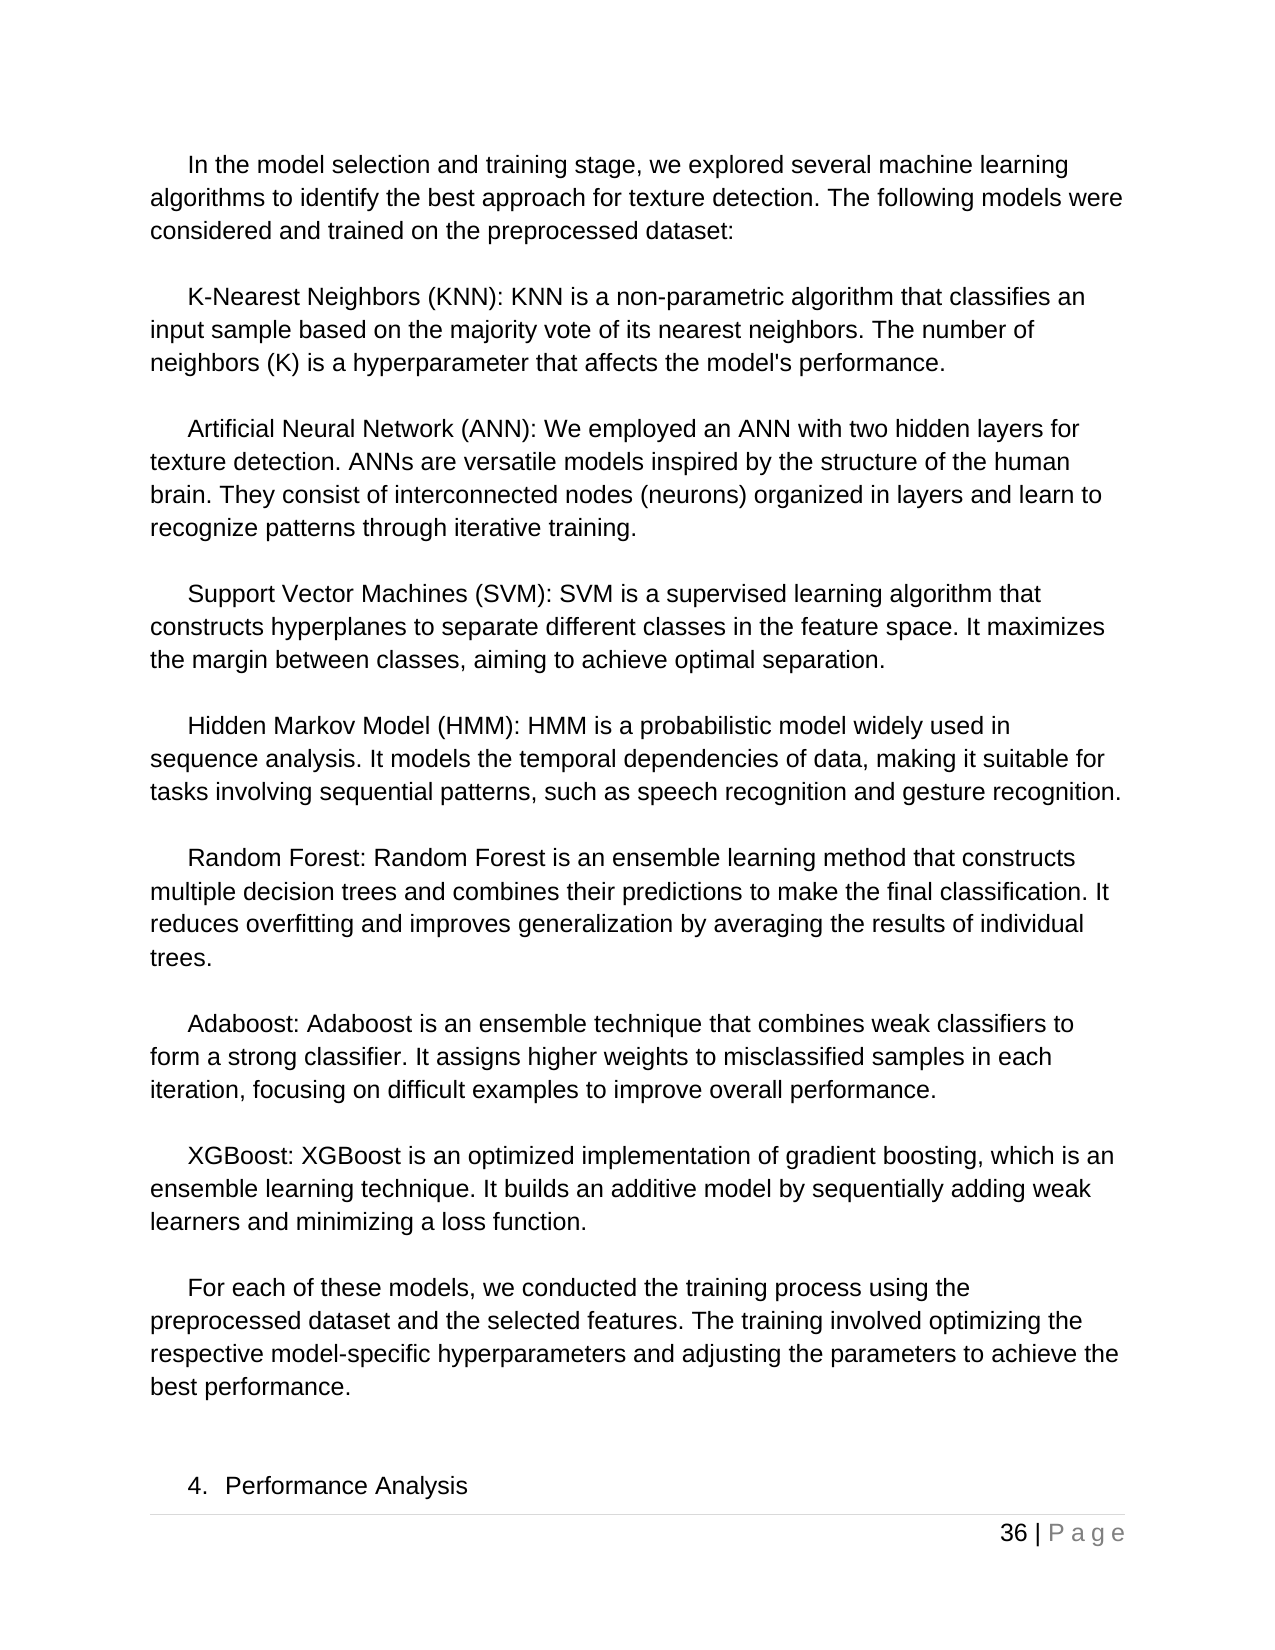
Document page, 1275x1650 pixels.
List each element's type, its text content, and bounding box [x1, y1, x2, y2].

text In the model selection and training stage, we explored several machine learning algorithms to identify the best approach for texture detection. The following models were considered and trained on the preprocessed dataset: [150, 150, 1125, 245]
text XGBoost: XGBoost is an optimized implementation of gradient boosting, which is an ensemble learning technique. It builds an additive model by sequentially adding weak learners and minimizing a loss function. [150, 1141, 1125, 1235]
list Performance Analysis [187, 1471, 1125, 1499]
text For each of these models, we conducted the training process using the preprocessed dataset and the selected features. The training involved optimizing the respective model-specific hyperparameters and adjusting the parameters to achieve the best performance. [150, 1273, 1125, 1401]
text Adaboost: Adaboost is an ensemble technique that combines weak classifiers to form a strong classifier. It assigns higher weights to misclassified samples in each iteration, focusing on difficult examples to improve overall performance. [150, 1008, 1125, 1103]
text Support Vector Machines (SVM): SVM is a supervised learning algorithm that constructs hyperplanes to separate different classes in the feature space. It maximizes the margin between classes, aiming to achieve optimal separation. [150, 579, 1125, 674]
text K-Nearest Neighbors (KNN): KNN is a non-parametric algorithm that classifies an input sample based on the majority vote of its nearest neighbors. The number of neighbors (K) is a hyperparameter that affects the model's performance. [150, 282, 1125, 377]
text Hidden Markov Model (HMM): HMM is a probabilistic model widely used in sequence analysis. It models the temporal dependencies of data, making it suitable for tasks involving sequential patterns, such as speech recognition and gesture recognition. [150, 711, 1125, 806]
text Artificial Neural Network (ANN): We employed an ANN with two hidden layers for texture detection. ANNs are versatile models inspired by the structure of the human brain. They consist of interconnected nodes (neurons) organized in layers and learn to recognize patterns through iterative training. [150, 414, 1125, 542]
text Random Forest: Random Forest is an ensemble learning method that constructs multiple decision trees and combines their predictions to make the final classification. It reduces overfitting and improves generalization by averaging the results of individual trees. [150, 843, 1125, 971]
